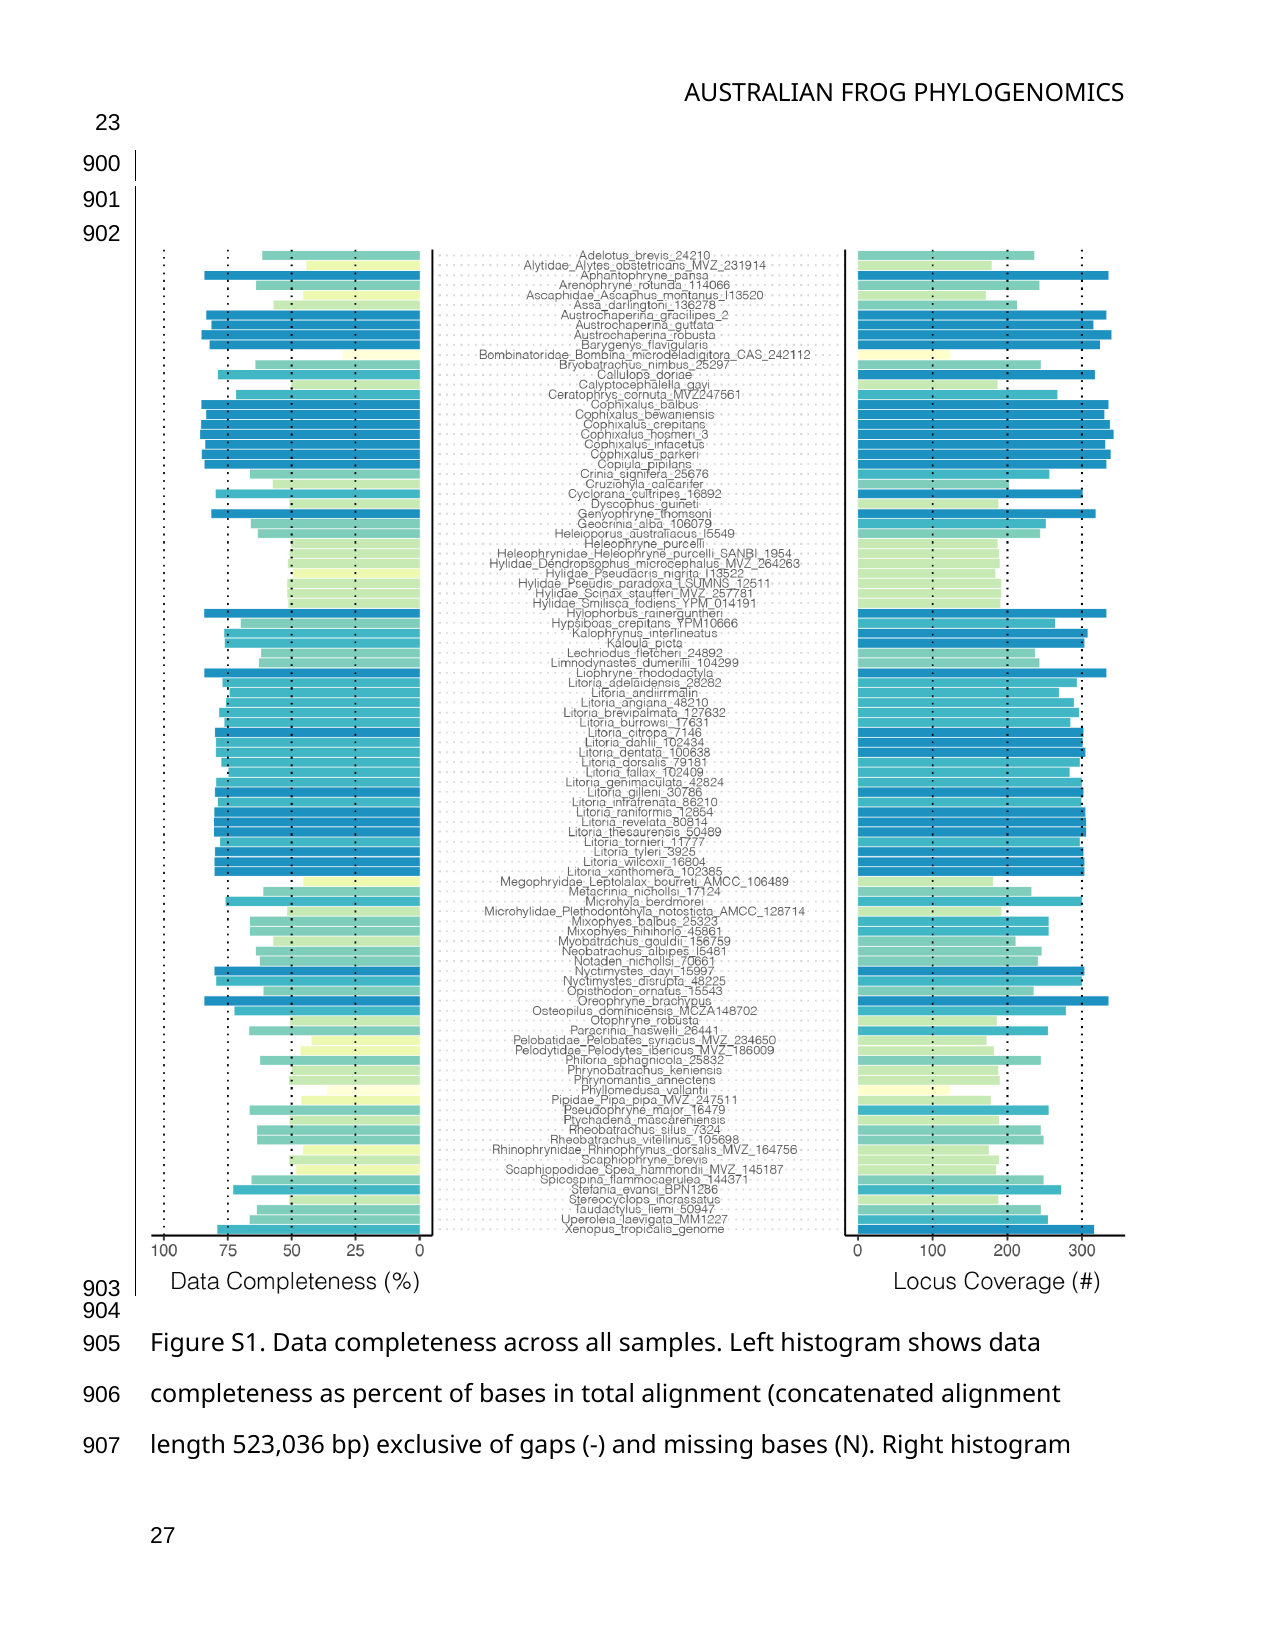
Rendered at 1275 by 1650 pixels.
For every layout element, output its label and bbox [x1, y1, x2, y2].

picture [150, 248, 1125, 1297]
text [150, 1325, 1125, 1461]
